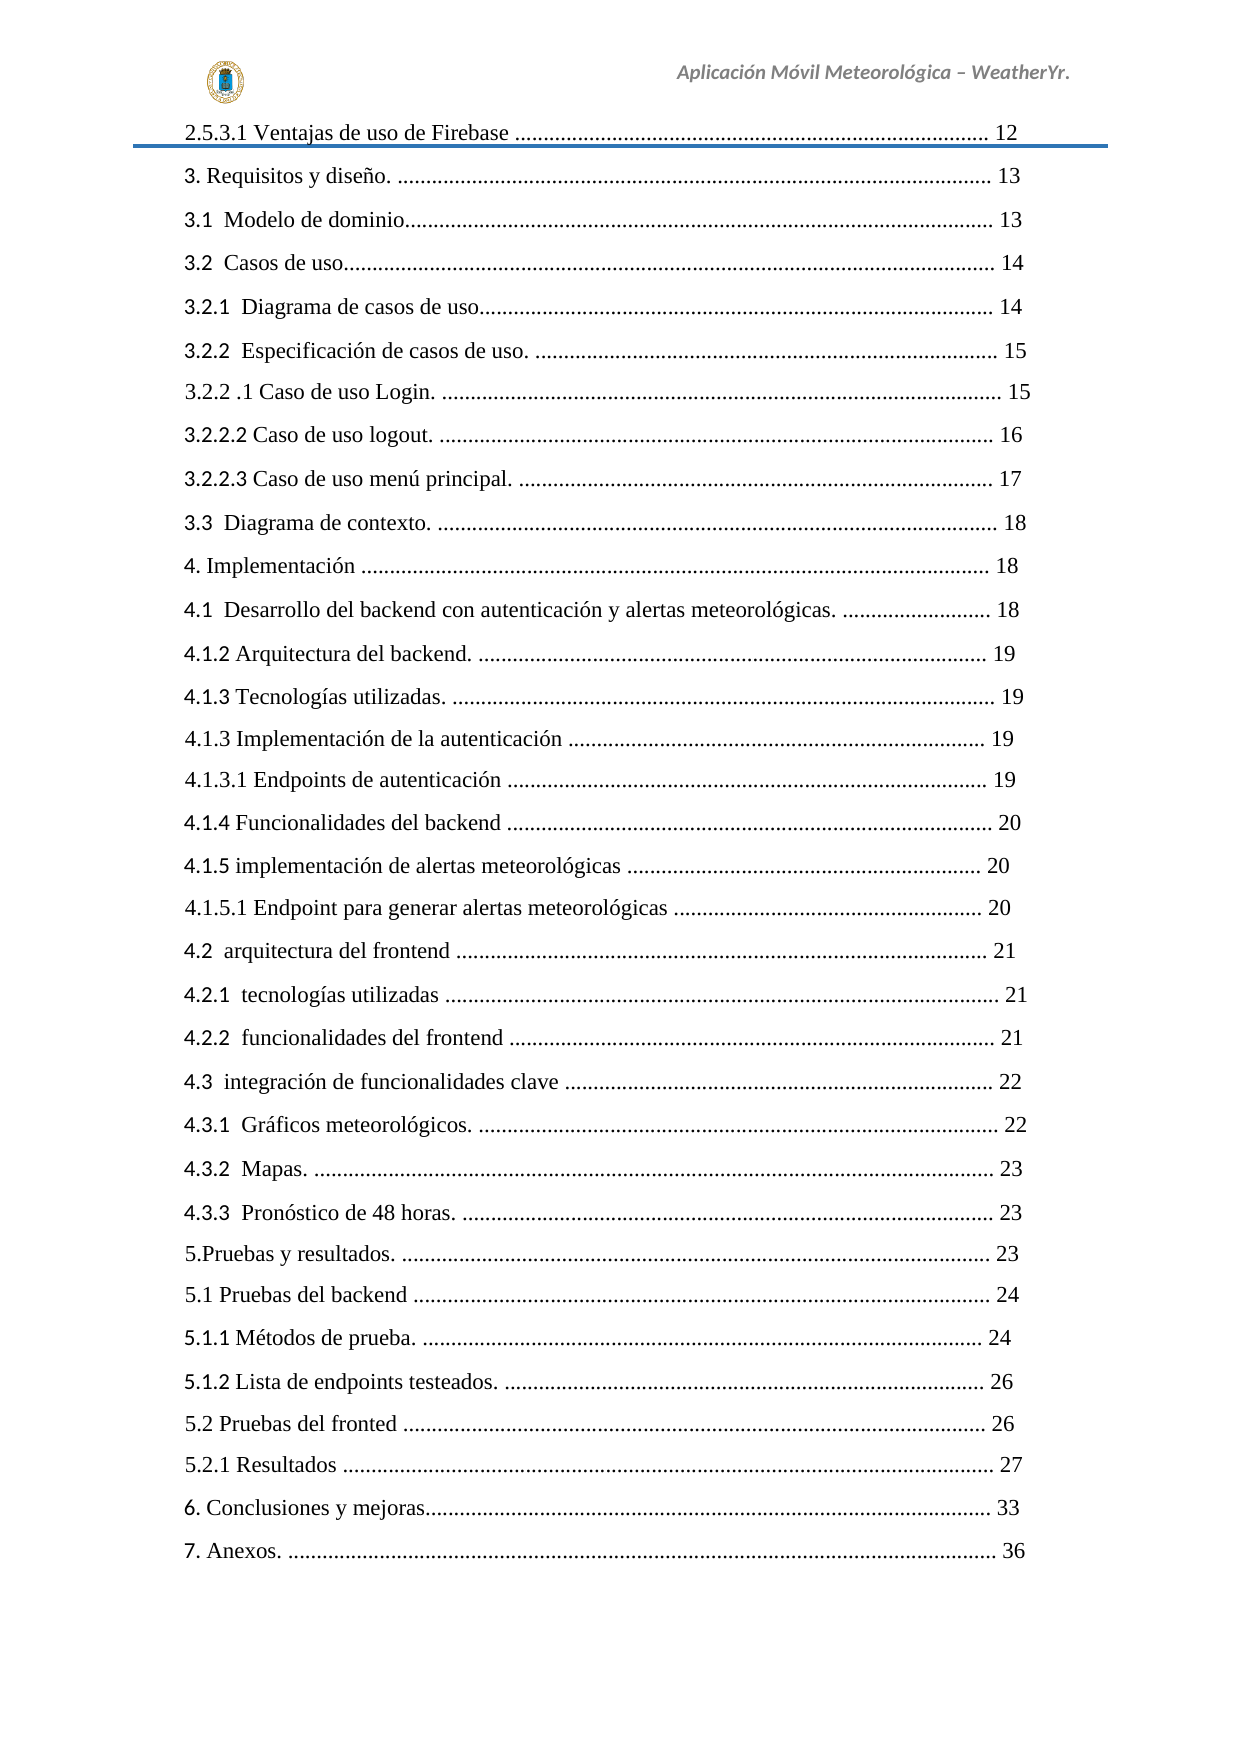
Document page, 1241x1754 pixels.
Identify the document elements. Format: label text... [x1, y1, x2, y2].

list Mapas. ....................................................................................................................... 23 [183, 1153, 1105, 1182]
list Funcionalidades del backend ..................................................................................... 20 [183, 807, 1105, 836]
list integración de funcionalidades clave ........................................................................... 22 [183, 1066, 1105, 1095]
list Tecnologías utilizadas. ............................................................................................... 19 [183, 681, 1105, 710]
list arquitectura del frontend ............................................................................................. 21 [183, 935, 1105, 964]
list Implementación .............................................................................................................. 18 [183, 550, 1105, 579]
list Gráficos meteorológicos. ........................................................................................... 22 [183, 1109, 1105, 1139]
list Especificación de casos de uso. ................................................................................. 15 [183, 335, 1105, 364]
list Anexos. ............................................................................................................................ 36 [183, 1535, 1105, 1564]
list Métodos de prueba. .................................................................................................. 24 [183, 1322, 1105, 1351]
text 5.2.1 Resultados .................................................................................................................. 27 [184, 1451, 1105, 1477]
list Pronóstico de 48 horas. ............................................................................................. 23 [183, 1197, 1105, 1226]
list Requisitos y diseño. ........................................................................................................ 13 [183, 160, 1105, 189]
list implementación de alertas meteorológicas .............................................................. 20 [183, 850, 1105, 879]
text 5.2 Pruebas del fronted ...................................................................................................... 26 [184, 1410, 1105, 1436]
list Modelo de dominio....................................................................................................... 13 [183, 204, 1105, 233]
list funcionalidades del frontend ..................................................................................... 21 [183, 1022, 1105, 1051]
list Diagrama de casos de uso.......................................................................................... 14 [183, 291, 1105, 320]
text 5.1 Pruebas del backend ..................................................................................................... 24 [184, 1281, 1105, 1308]
text 4.1.3.1 Endpoints de autenticación .................................................................................... 19 [184, 766, 1105, 792]
list Casos de uso.................................................................................................................. 14 [183, 247, 1105, 277]
text 2.5.3.1 Ventajas de uso de Firebase ................................................................................... 12 [184, 119, 1105, 146]
list Lista de endpoints testeados. .................................................................................... 26 [183, 1366, 1105, 1395]
list Diagrama de contexto. .................................................................................................. 18 [183, 507, 1105, 536]
text 4.1.5.1 Endpoint para generar alertas meteorológicas ...................................................... 20 [184, 894, 1105, 920]
text 4.1.3 Implementación de la autenticación ......................................................................... 19 [184, 725, 1105, 751]
list tecnologías utilizadas ................................................................................................. 21 [183, 979, 1105, 1008]
list Caso de uso menú principal. ................................................................................... 17 [183, 463, 1105, 492]
list Conclusiones y mejoras................................................................................................... 33 [183, 1492, 1105, 1521]
list Arquitectura del backend. ......................................................................................... 19 [183, 638, 1105, 667]
list Desarrollo del backend con autenticación y alertas meteorológicas. .......................... 18 [183, 594, 1105, 623]
picture [207, 59, 244, 104]
text 5.Pruebas y resultados. ....................................................................................................... 23 [184, 1241, 1105, 1267]
list Caso de uso logout. ................................................................................................. 16 [183, 419, 1105, 448]
text 3.2.2 .1 Caso de uso Login. .................................................................................................. 15 [184, 378, 1105, 405]
